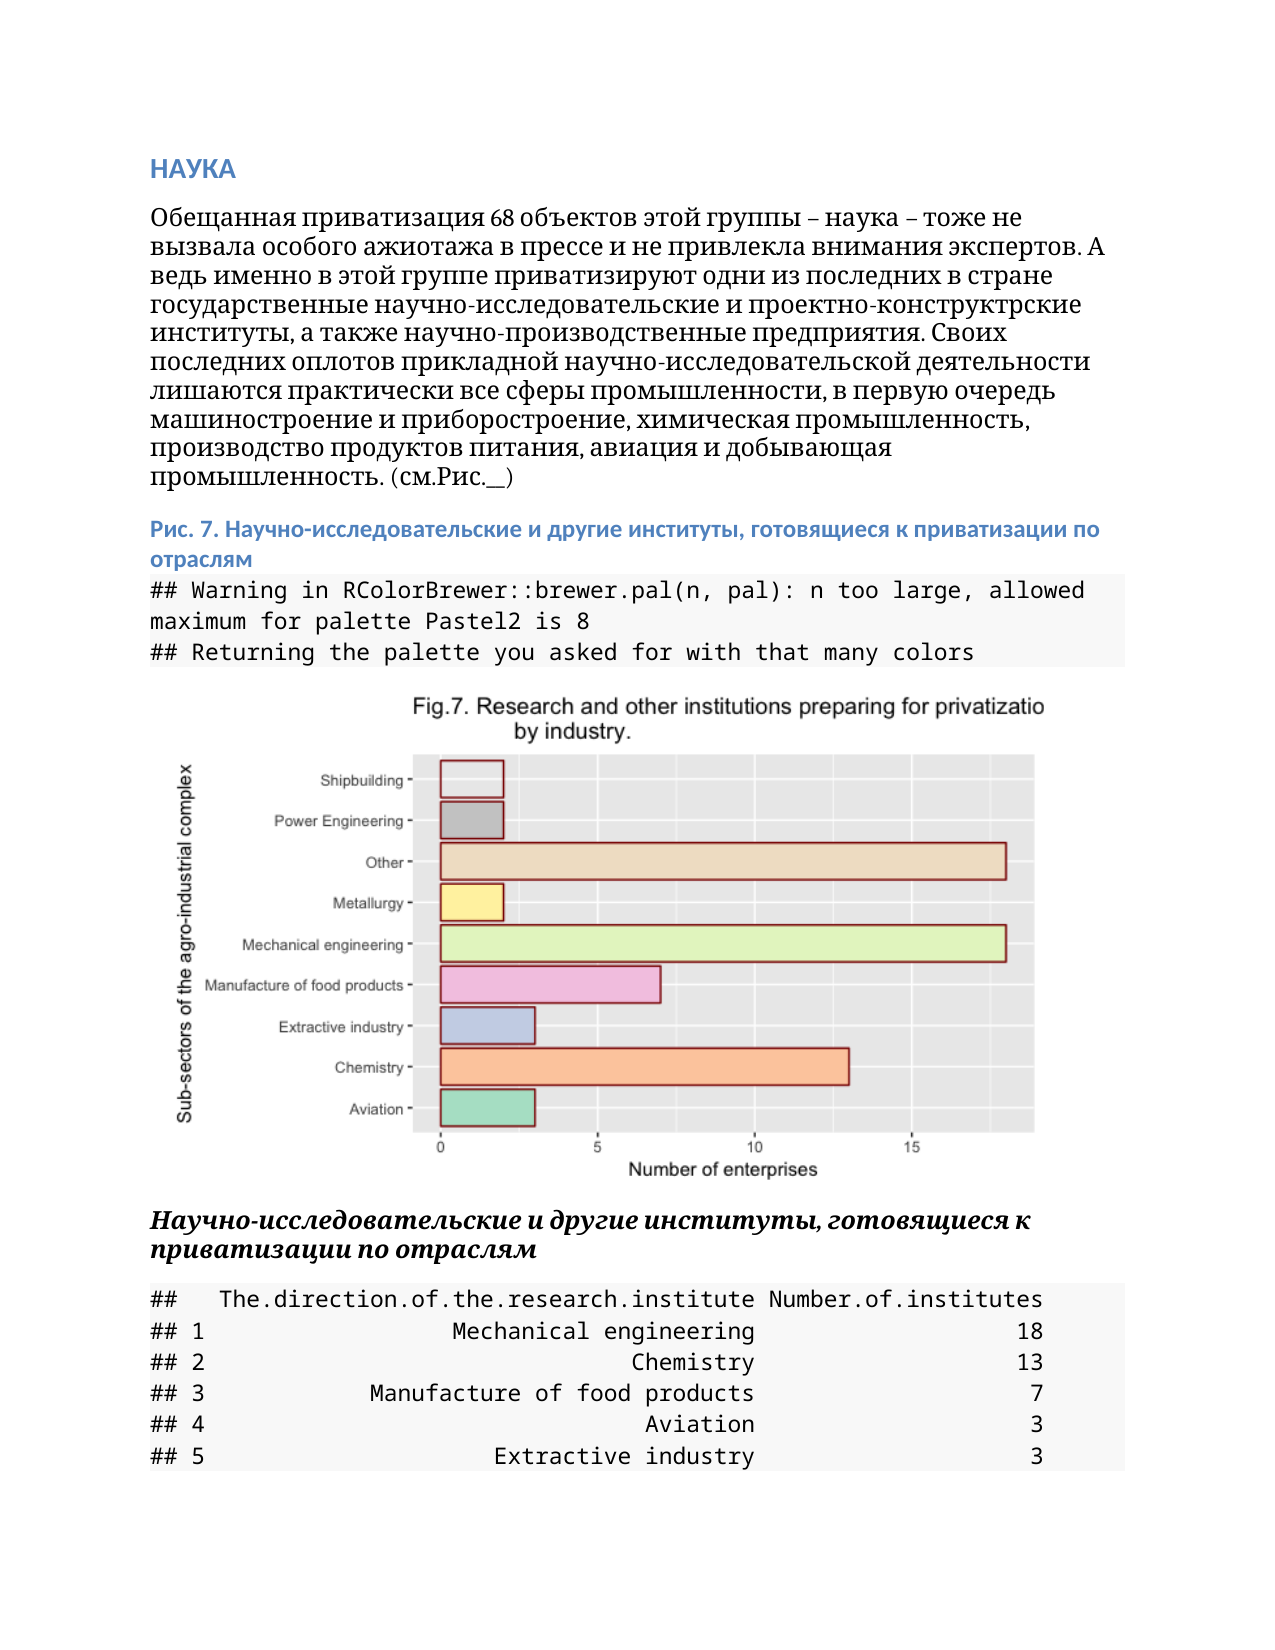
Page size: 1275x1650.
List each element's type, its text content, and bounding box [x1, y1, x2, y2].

text ## Warning in RColorBrewer::brewer.pal(n, pal): n too large, allowed maximum for palette Pastel2 is 8 ## Returning the palette you asked for with that many colors [150, 574, 1125, 667]
picture [168, 688, 1044, 1189]
text Научно-исследовательские и другие институты, готовящиеся к приватизации по отраслям [150, 1207, 1125, 1264]
text Обещанная приватизация 68 объектов этой группы – наука – тоже не вызвала особого ажиотажа в прессе и не привлекла внимания экспертов. А ведь именно в этой группе приватизируют одни из последних в стране государственные научно-исследовательские и проектно-конструктрские институты, а также научно-производственные предприятия. Своих последних оплотов прикладной научно-исследовательской деятельности лишаются практически все сферы промышленности, в первую очередь машиностроение и приборостроение, химическая промышленность, производство продуктов питания, авиация и добывающая промышленность. (см.Рис.__) [150, 204, 1125, 492]
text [150, 1283, 1125, 1471]
subtitle НАУКА [150, 150, 1125, 186]
subtitle Рис. 7. Научно-исследовательские и другие институты, готовящиеся к приватизации по отраслям [150, 513, 1125, 574]
